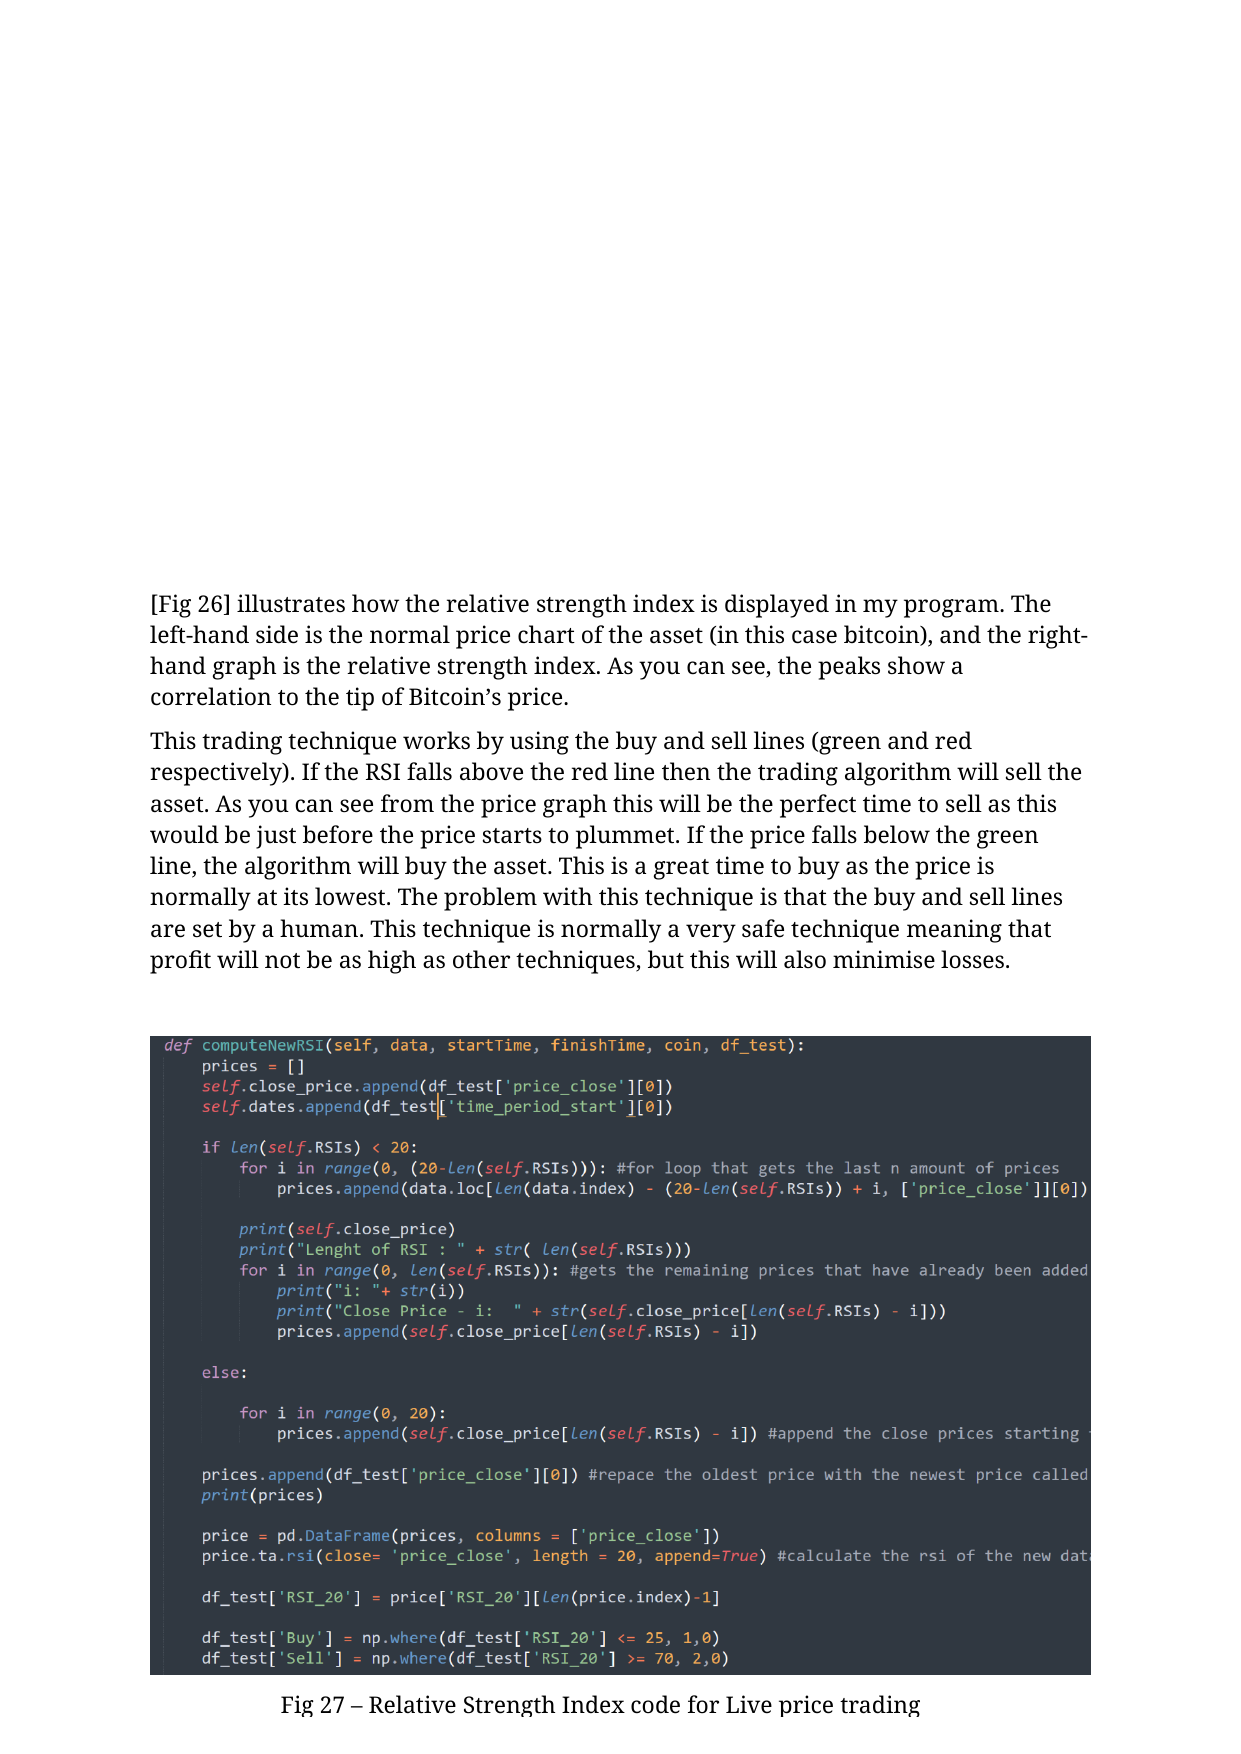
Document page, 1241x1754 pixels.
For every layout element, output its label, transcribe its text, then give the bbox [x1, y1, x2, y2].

text This trading technique works by using the buy and sell lines (green and red respectively). If the RSI falls above the red line then the trading algorithm will sell the asset. As you can see from the price graph this will be the perfect time to sell as this would be just before the price starts to plummet. If the price falls below the green line, the algorithm will buy the asset. This is a great time to buy as the price is normally at its lowest. The problem with this technique is that the buy and sell lines are set by a human. This technique is normally a very safe technique meaning that profit will not be as high as other techniques, but this will also minimise losses. [150, 725, 1090, 975]
text [Fig 26] illustrates how the relative strength index is displayed in my program. The left-hand side is the normal price chart of the asset (in this case bitcoin), and the right-hand graph is the relative strength index. As you can see, the peaks show a correlation to the tip of Bitcoin’s price. [150, 587, 1090, 712]
picture [150, 1036, 1091, 1675]
